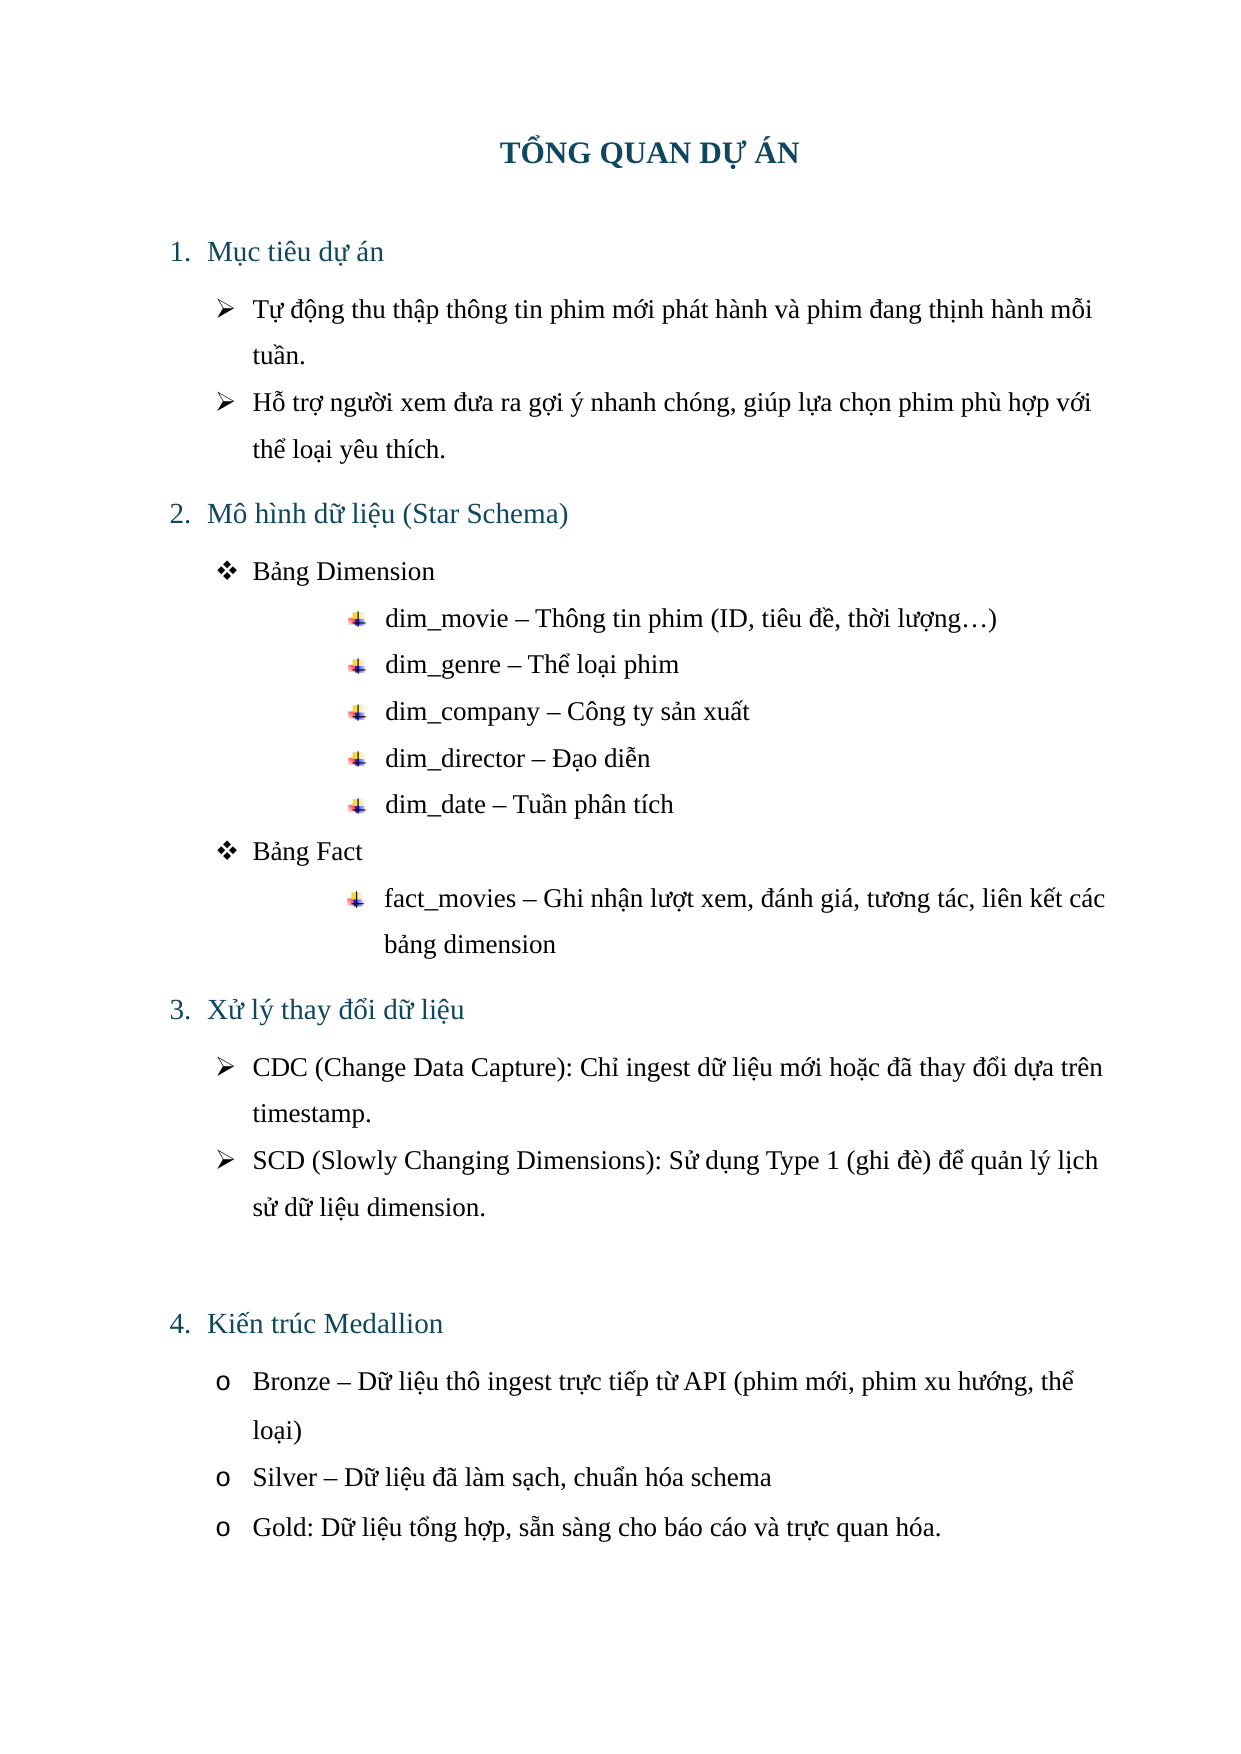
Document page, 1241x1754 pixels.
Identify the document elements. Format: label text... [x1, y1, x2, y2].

list dim_director – Đạo diễn [348, 742, 1122, 773]
subtitle Kiến trúc Medallion [169, 1307, 1122, 1340]
picture [348, 703, 366, 721]
list Gold: Dữ liệu tổng hợp, sẵn sàng cho báo cáo và trực quan hóa. [215, 1511, 1122, 1544]
subtitle Xử lý thay đổi dữ liệu [169, 992, 1122, 1026]
picture [348, 797, 366, 814]
list Bảng Fact [215, 835, 1122, 866]
list Hỗ trợ người xem đưa ra gợi ý nhanh chóng, giúp lựa chọn phim phù hợp với thể loại yêu thích. [215, 386, 1122, 464]
picture [348, 750, 366, 767]
picture [348, 610, 366, 627]
list Silver – Dữ liệu đã làm sạch, chuẩn hóa schema [215, 1461, 1122, 1494]
list fact_movies – Ghi nhận lượt xem, đánh giá, tương tác, liên kết các bảng dimension [346, 882, 1122, 960]
list dim_company – Công ty sản xuất [348, 695, 1122, 726]
list dim_movie – Thông tin phim (ID, tiêu đề, thời lượng…) [348, 602, 1122, 633]
picture [348, 657, 366, 674]
list Bảng Dimension [215, 555, 1122, 586]
list dim_date – Tuần phân tích [348, 788, 1122, 819]
list dim_genre – Thể loại phim [348, 648, 1122, 679]
subtitle TỔNG QUAN DỰ ÁN [177, 135, 1122, 171]
picture [347, 890, 364, 908]
list CDC (Change Data Capture): Chỉ ingest dữ liệu mới hoặc đã thay đổi dựa trên timestamp. [215, 1051, 1122, 1128]
list Bronze – Dữ liệu thô ingest trực tiếp từ API (phim mới, phim xu hướng, thể loại) [215, 1365, 1122, 1445]
subtitle Mục tiêu dự án [169, 234, 1122, 268]
subtitle Mô hình dữ liệu (Star Schema) [169, 496, 1122, 530]
list SCD (Slowly Changing Dimensions): Sử dụng Type 1 (ghi đè) để quản lý lịch sử dữ liệu dimension. [215, 1144, 1122, 1222]
list Tự động thu thập thông tin phim mới phát hành và phim đang thịnh hành mỗi tuần. [215, 293, 1122, 371]
